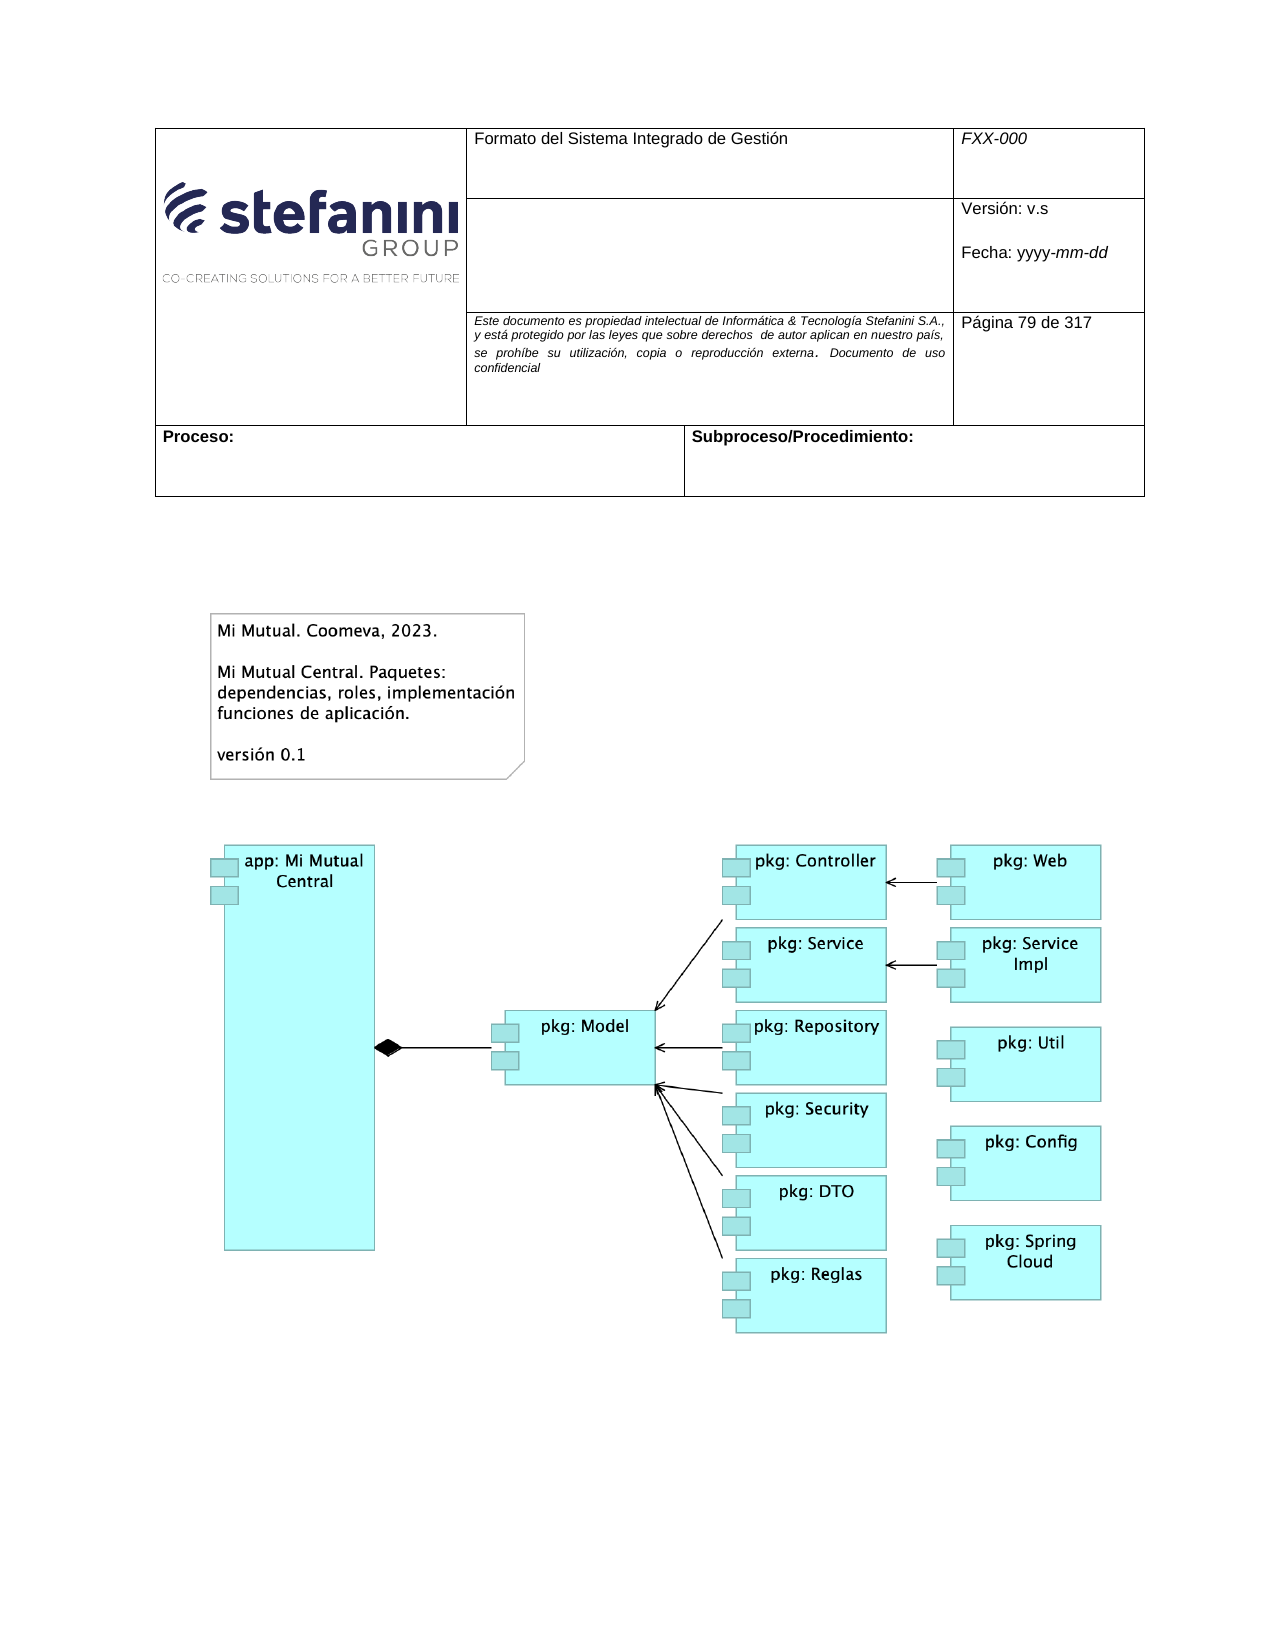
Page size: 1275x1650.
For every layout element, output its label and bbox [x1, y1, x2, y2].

picture [162, 182, 460, 286]
picture [196, 599, 1115, 1347]
